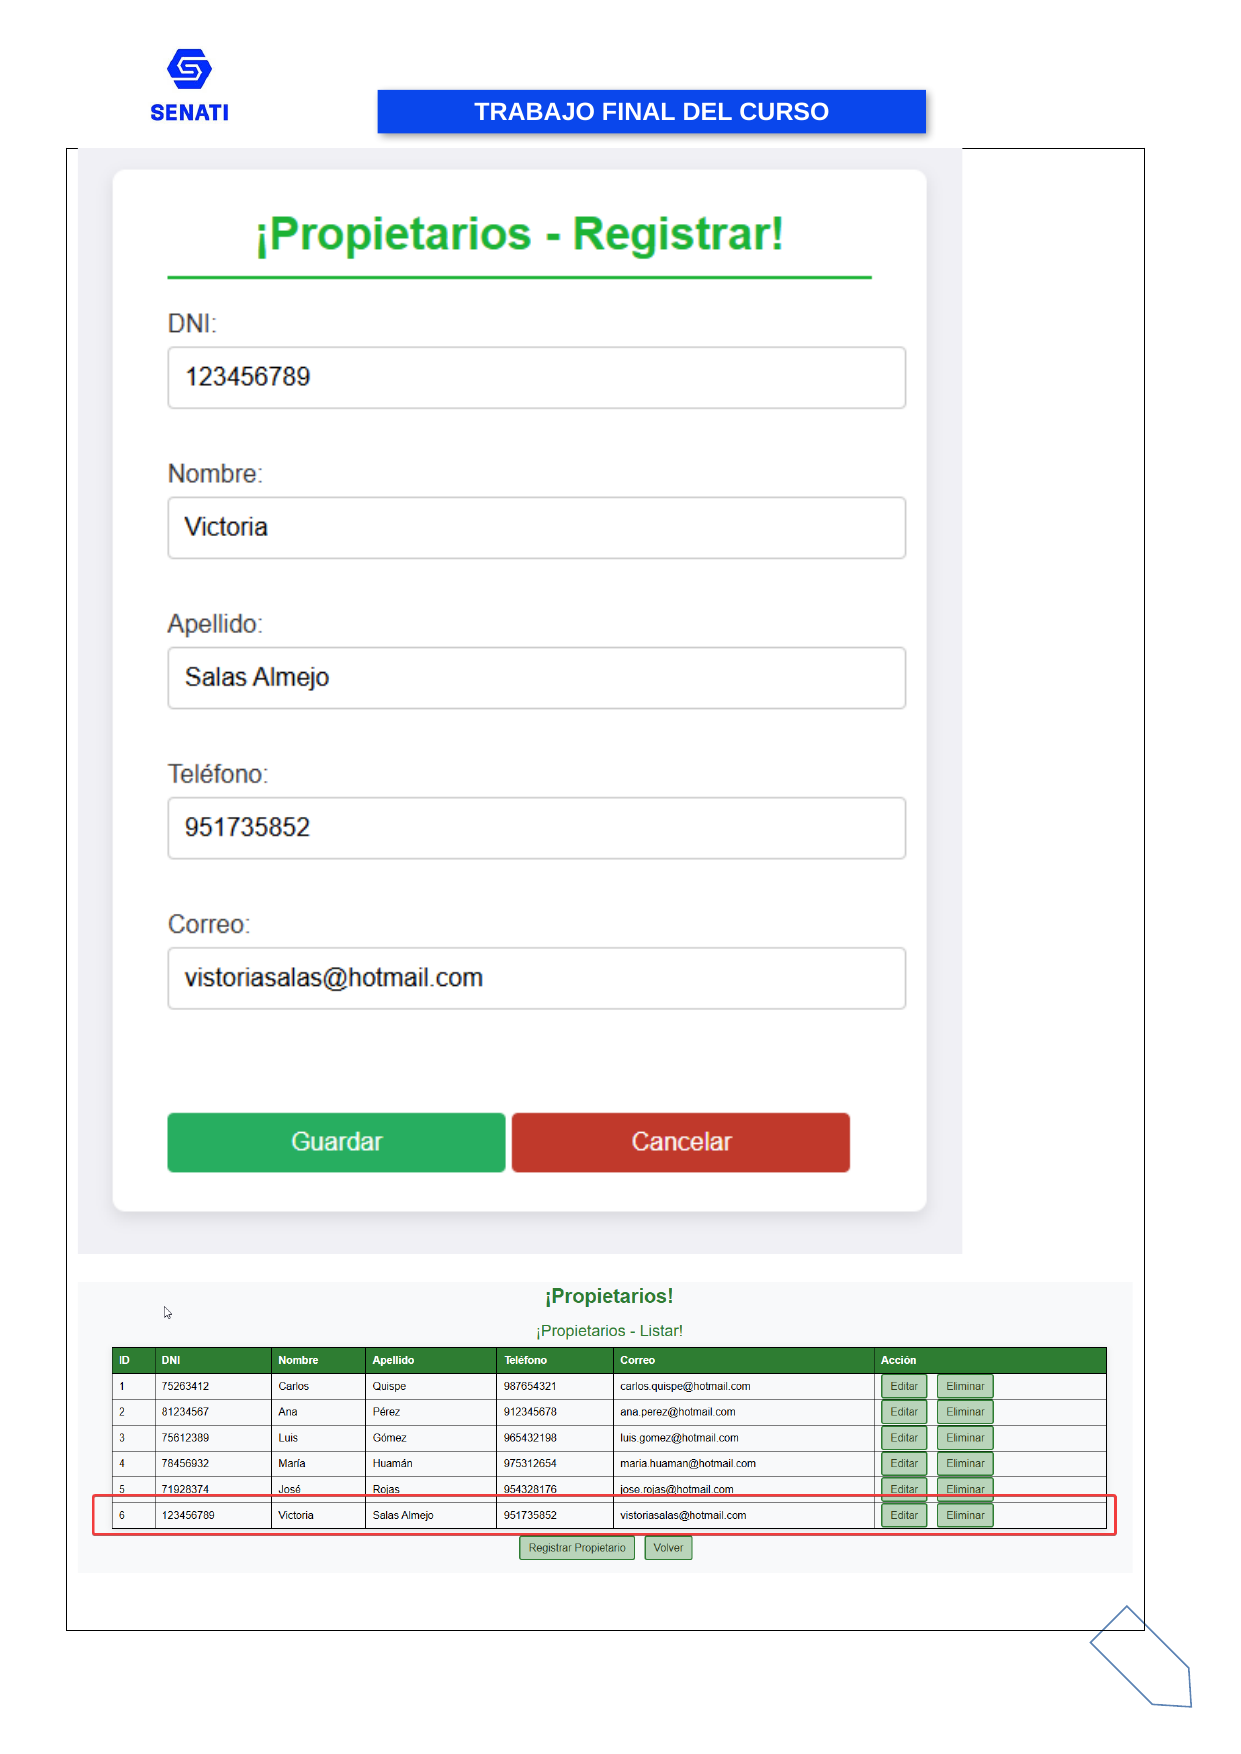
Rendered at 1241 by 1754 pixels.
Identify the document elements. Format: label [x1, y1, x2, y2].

picture [77, 1282, 1133, 1573]
table_header [67, 149, 1144, 1630]
picture [147, 46, 231, 124]
picture [77, 148, 963, 1254]
